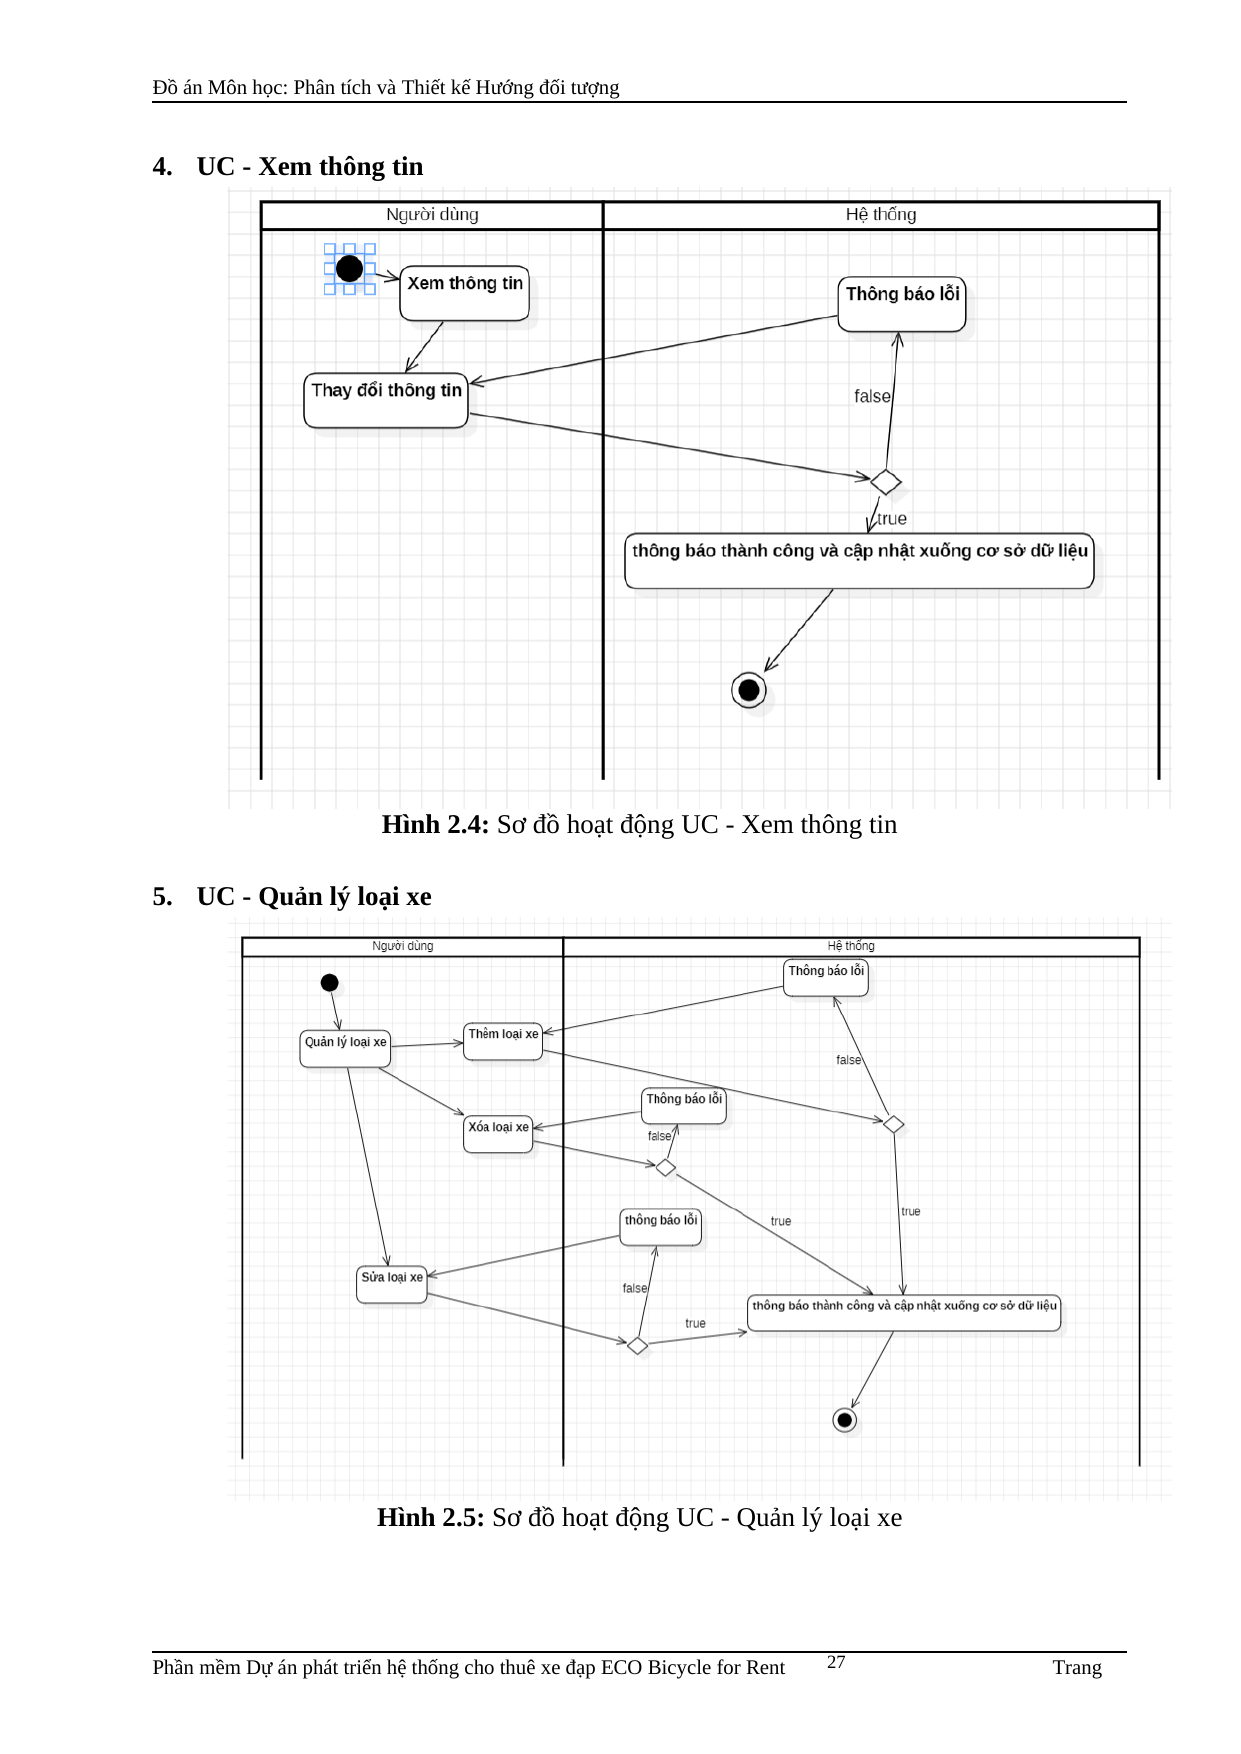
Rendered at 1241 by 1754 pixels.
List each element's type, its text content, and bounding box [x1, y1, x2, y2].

subtitle UC - Quản lý loại xe [152, 880, 1127, 911]
text Sơ đồ hoạt động UC - Quản lý loại xe [152, 1501, 1127, 1532]
text Sơ đồ hoạt động UC - Xem thông tin [152, 808, 1127, 839]
picture [227, 917, 1172, 1501]
picture [227, 187, 1172, 809]
subtitle UC - Xem thông tin [152, 150, 1127, 181]
